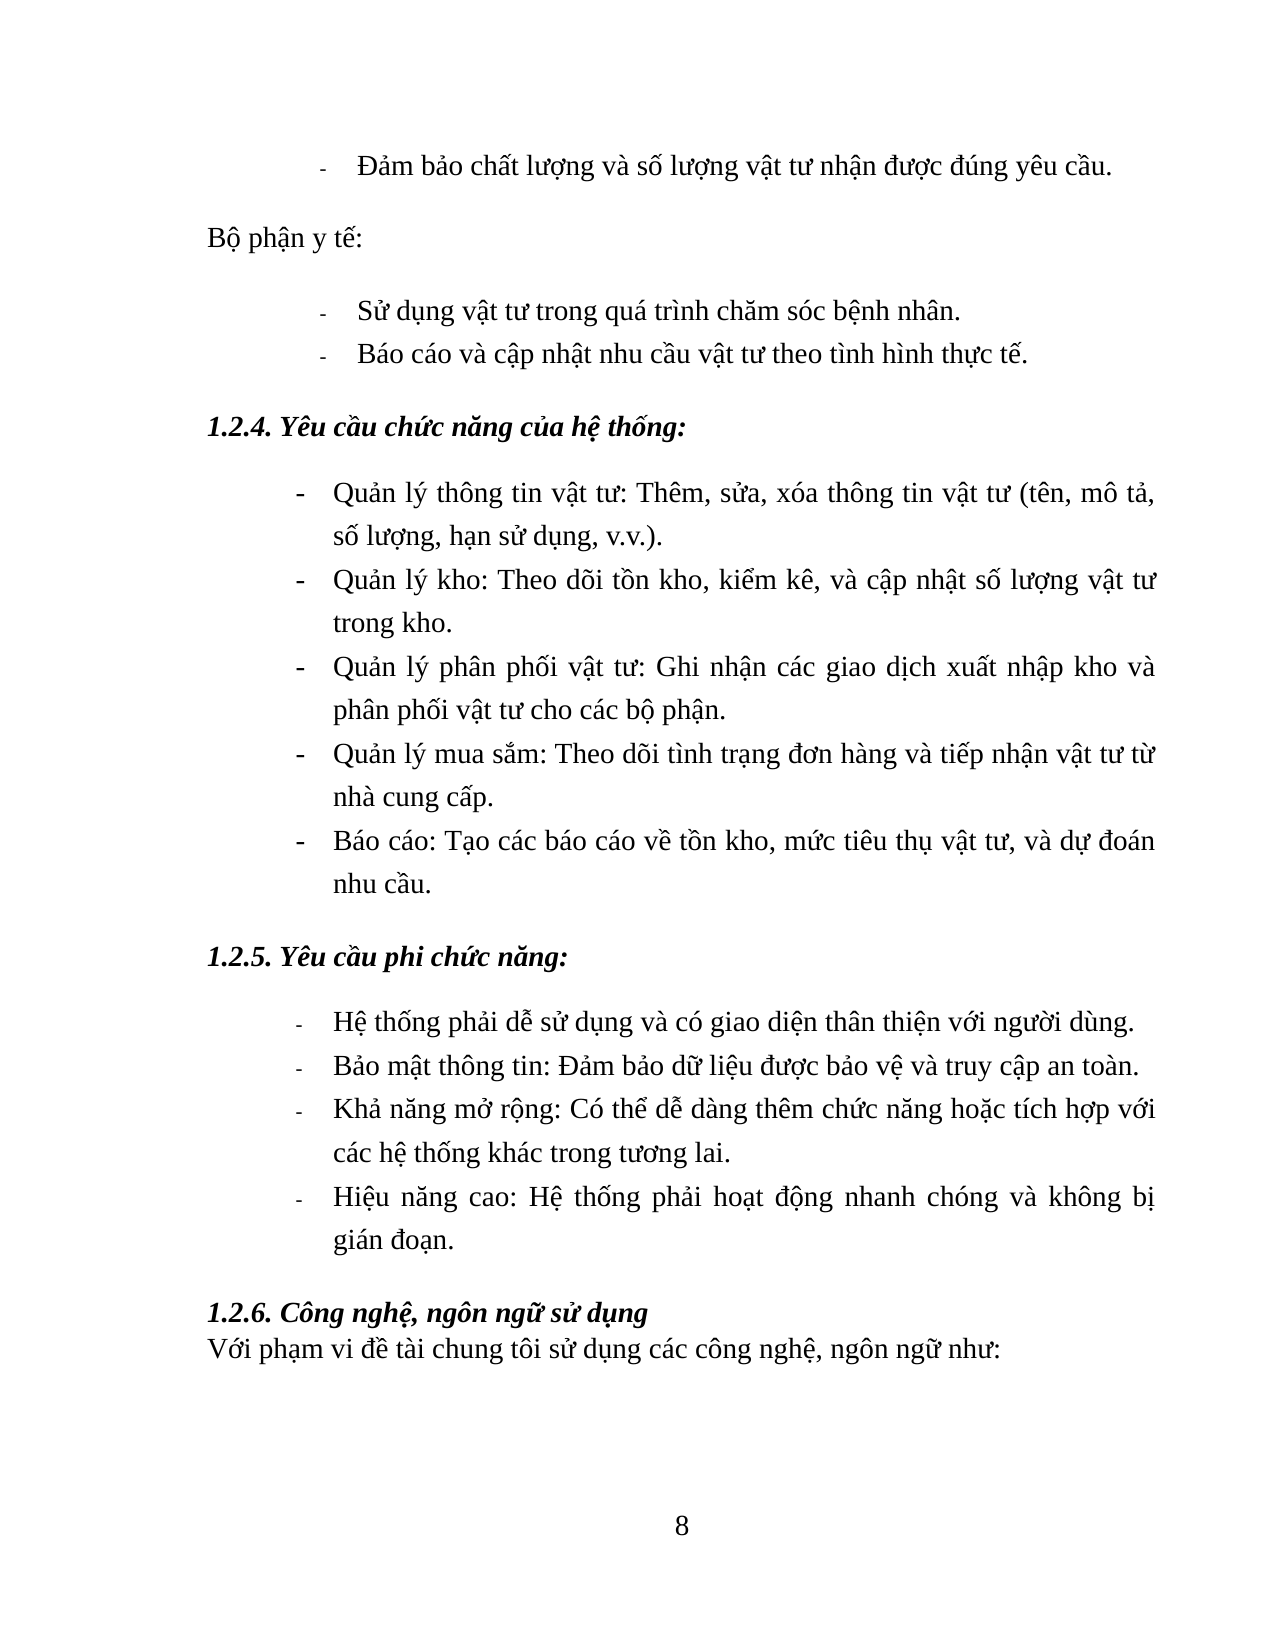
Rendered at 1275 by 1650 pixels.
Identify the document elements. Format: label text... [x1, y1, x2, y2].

list Đảm bảo chất lượng và số lượng vật tư nhận được đúng yêu cầu. [319, 148, 1157, 181]
list Quản lý kho: Theo dõi tồn kho, kiểm kê, và cập nhật số lượng vật tư trong kho. [295, 562, 1157, 639]
list Báo cáo: Tạo các báo cáo về tồn kho, mức tiêu thụ vật tư, và dự đoán nhu cầu. [295, 823, 1157, 900]
list Quản lý thông tin vật tư: Thêm, sửa, xóa thông tin vật tư (tên, mô tả, số lượng, hạn sử dụng, v.v.). [295, 475, 1157, 552]
list Quản lý mua sắm: Theo dõi tình trạng đơn hàng và tiếp nhận vật tư từ nhà cung cấp. [295, 736, 1157, 813]
list Khả năng mở rộng: Có thể dễ dàng thêm chức năng hoặc tích hợp với các hệ thống khác trong tương lai. [295, 1092, 1157, 1169]
list Hệ thống phải dễ sử dụng và có giao diện thân thiện với người dùng. [295, 1004, 1157, 1038]
list Hiệu năng cao: Hệ thống phải hoạt động nhanh chóng và không bị gián đoạn. [295, 1179, 1157, 1256]
text Với phạm vi đề tài chung tôi sử dụng các công nghệ, ngôn ngữ như: [207, 1331, 1157, 1365]
list Bảo mật thông tin: Đảm bảo dữ liệu được bảo vệ và truy cập an toàn. [295, 1048, 1157, 1082]
list Quản lý phân phối vật tư: Ghi nhận các giao dịch xuất nhập kho và phân phối vật tư cho các bộ phận. [295, 649, 1157, 726]
subtitle 1.2.5. Yêu cầu phi chức năng: [207, 939, 1157, 973]
subtitle 1.2.6. Công nghệ, ngôn ngữ sử dụng [207, 1295, 1157, 1328]
text Bộ phận y tế: [207, 220, 1157, 254]
subtitle 1.2.4. Yêu cầu chức năng của hệ thống: [207, 409, 1157, 443]
list Sử dụng vật tư trong quá trình chăm sóc bệnh nhân. [319, 293, 1157, 327]
list Báo cáo và cập nhật nhu cầu vật tư theo tình hình thực tế. [319, 337, 1157, 370]
